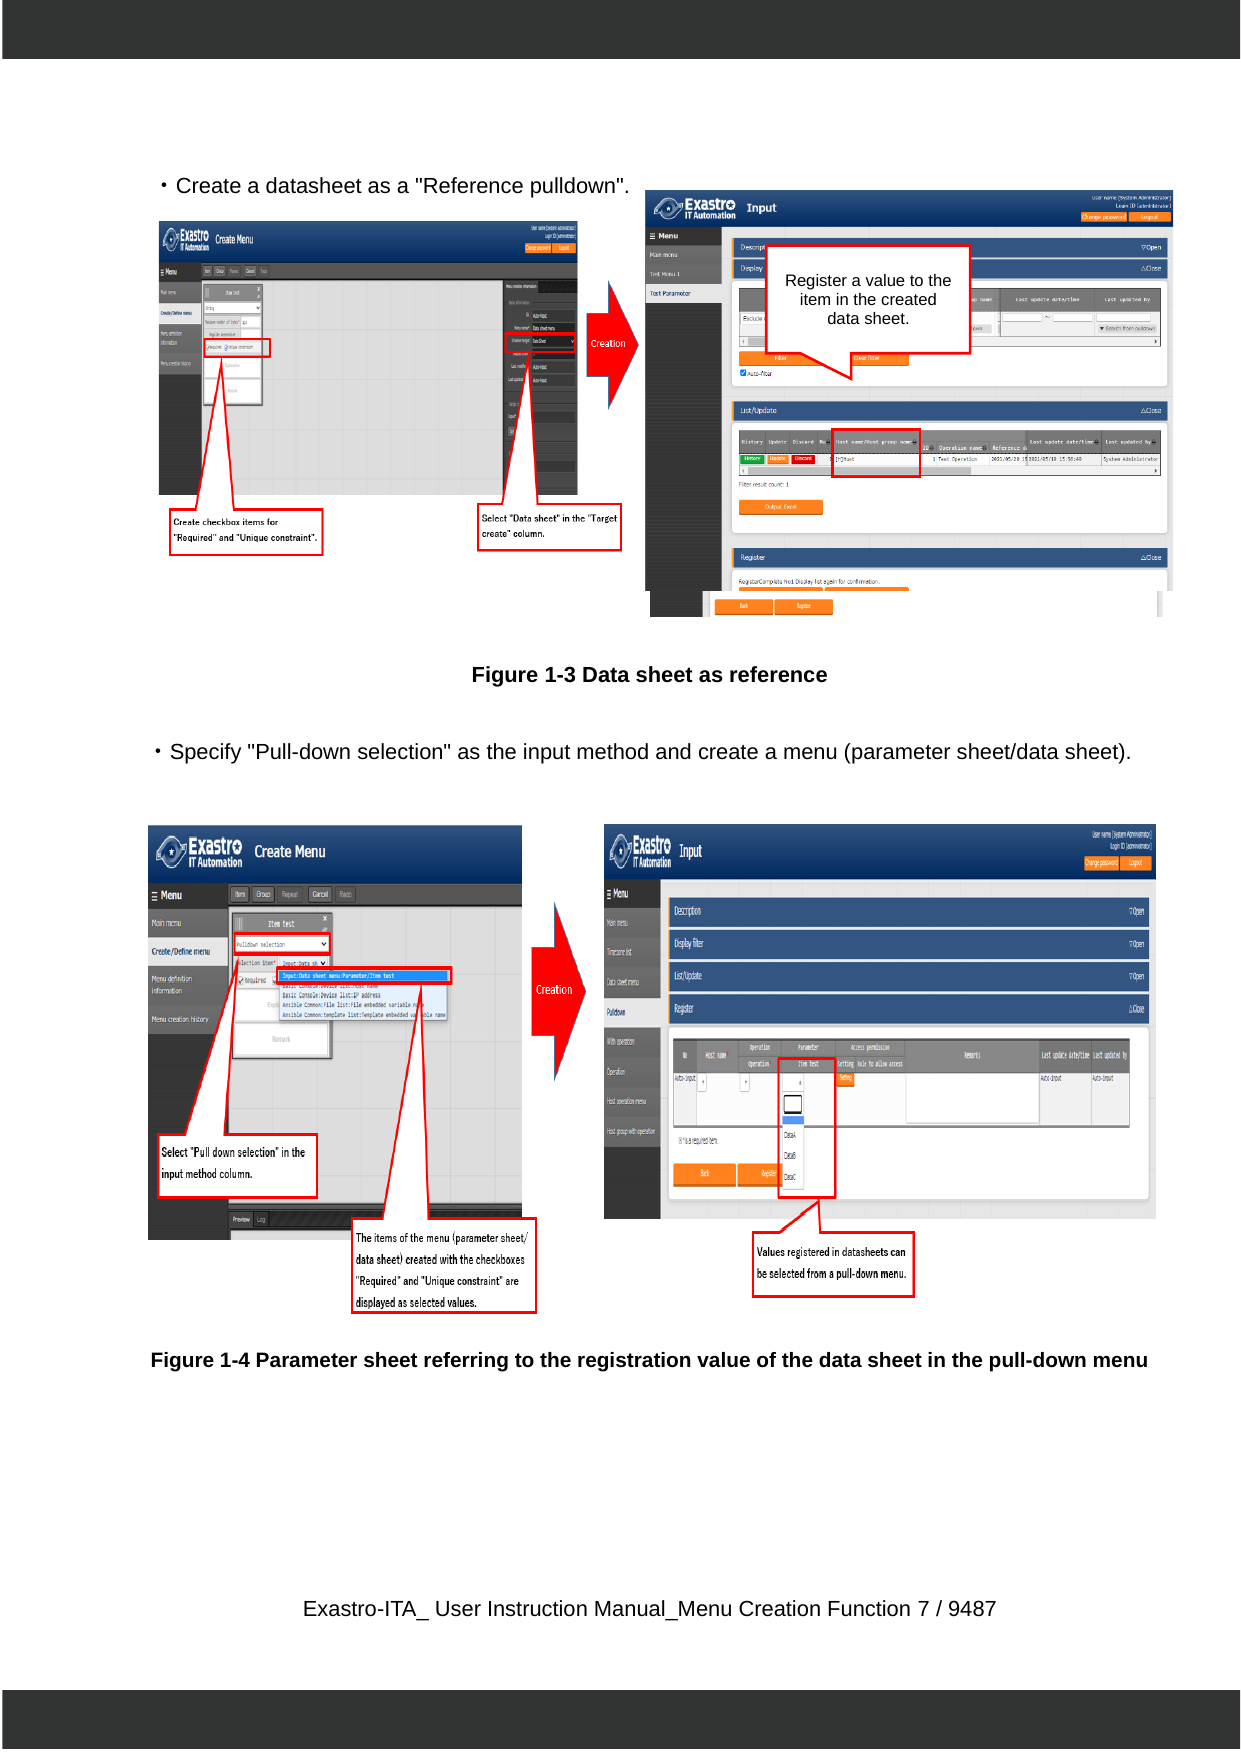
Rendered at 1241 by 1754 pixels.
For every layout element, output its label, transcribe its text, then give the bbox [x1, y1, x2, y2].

text Figure 1-3 Data sheet as reference [148, 660, 1152, 690]
text ・Specify "Pull-down selection" as the input method and create a menu (parameter sheet/data sheet). [148, 720, 1152, 779]
picture [158, 190, 1174, 623]
picture [2, 1690, 1241, 1749]
text Figure 1-4 Parameter sheet referring to the registration value of the data sheet in the pull-down menu [148, 1345, 1152, 1375]
picture [2, 0, 1241, 59]
picture [147, 823, 1159, 1331]
